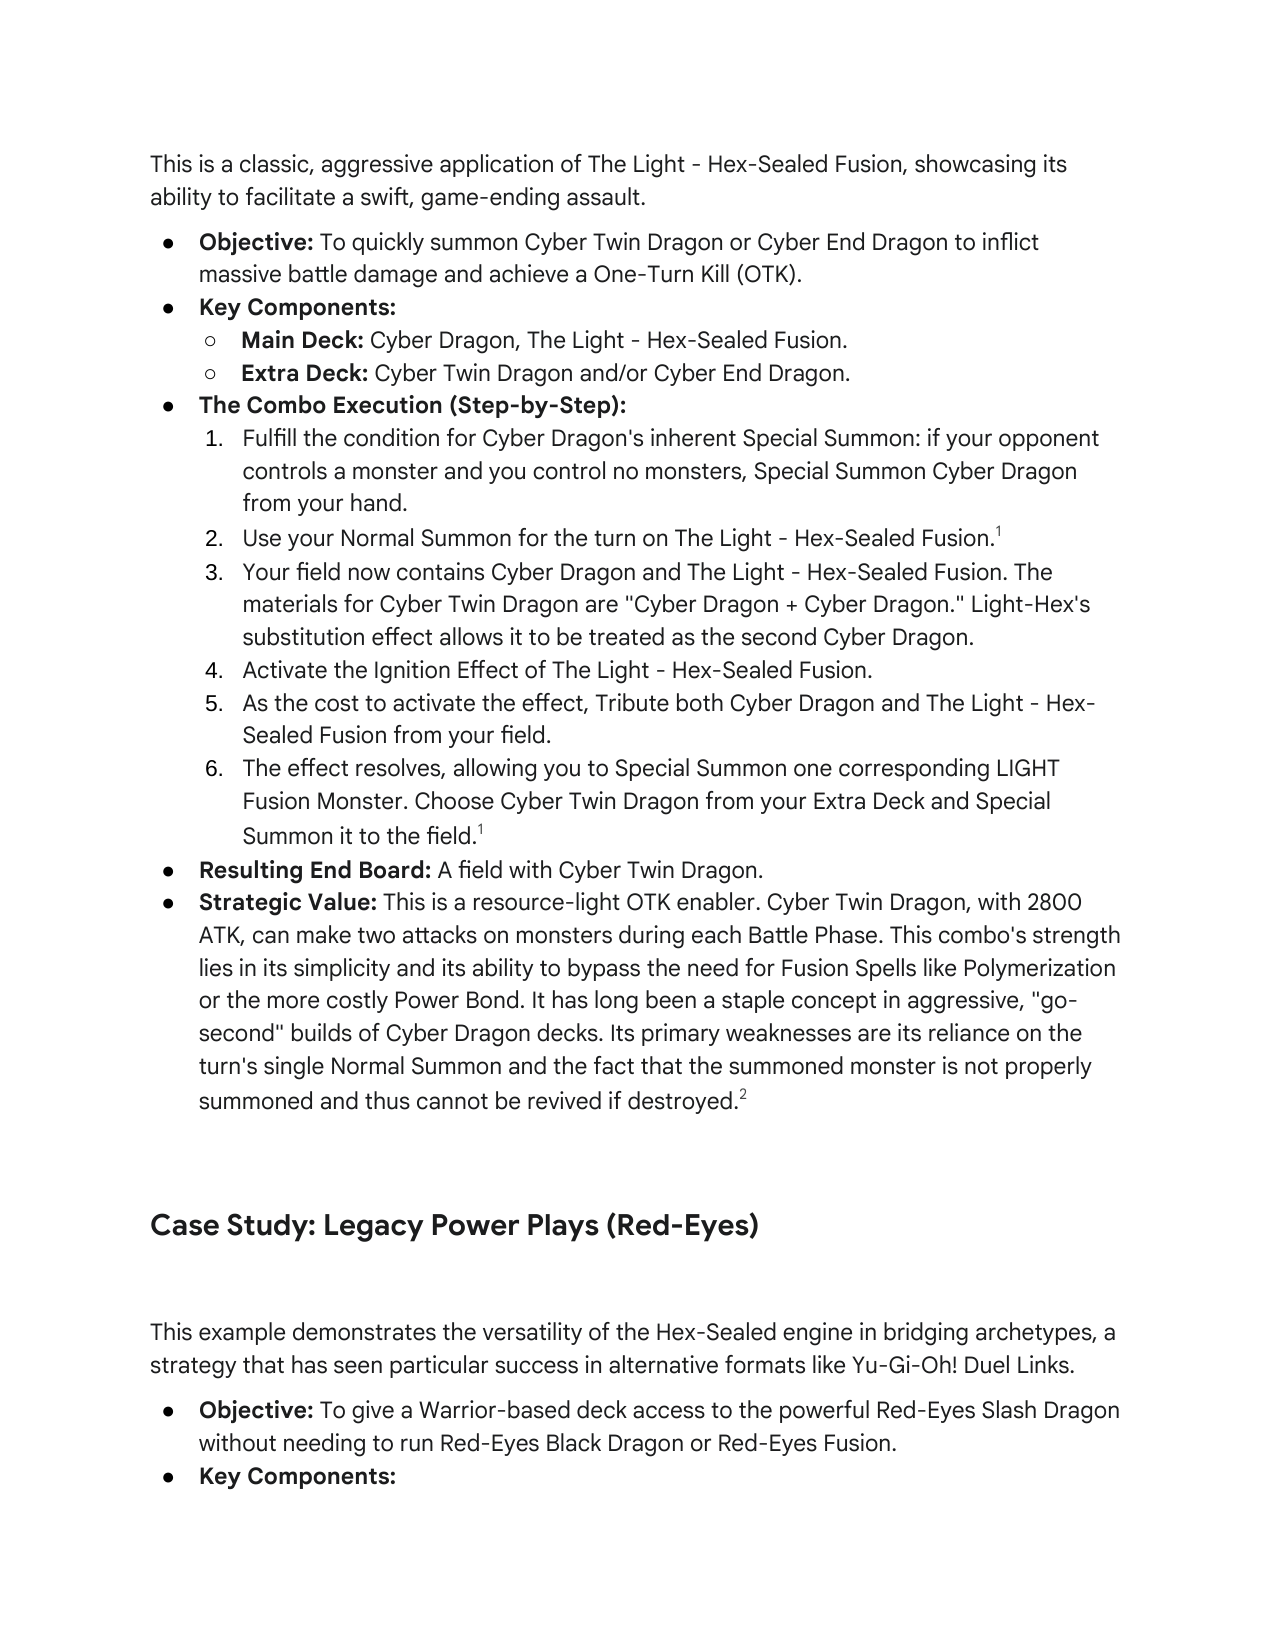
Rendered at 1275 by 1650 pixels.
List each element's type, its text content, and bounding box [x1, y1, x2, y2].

list Use your Normal Summon for the turn on The Light - Hex-Sealed Fusion.1 [205, 522, 1125, 554]
list Fulfill the condition for Cyber Dragon's inherent Special Summon: if your opponent controls a monster and you control no monsters, Special Summon Cyber Dragon from your hand. [205, 424, 1125, 518]
list Activate the Ignition Effect of The Light - Hex-Sealed Fusion. [205, 656, 1125, 685]
list Your field now contains Cyber Dragon and The Light - Hex-Sealed Fusion. The materials for Cyber Twin Dragon are "Cyber Dragon + Cyber Dragon." Light-Hex's substitution effect allows it to be treated as the second Cyber Dragon. [205, 558, 1125, 652]
list The effect resolves, allowing you to Special Summon one corresponding LIGHT Fusion Monster. Choose Cyber Twin Dragon from your Extra Deck and Special Summon it to the field.1 [205, 754, 1125, 851]
list Key Components: [161, 293, 1125, 322]
list As the cost to activate the effect, Tribute both Cyber Dragon and The Light - Hex-Sealed Fusion from your field. [205, 689, 1125, 750]
list Key Components: [161, 1462, 1125, 1491]
list The Combo Execution (Step-by-Step): [161, 391, 1125, 420]
list Objective: To quickly summon Cyber Twin Dragon or Cyber End Dragon to inflict massive battle damage and achieve a One-Turn Kill (OTK). [161, 228, 1125, 289]
list Strategic Value: This is a resource-light OTK enabler. Cyber Twin Dragon, with 2800 ATK, can make two attacks on monsters during each Battle Phase. This combo's strength lies in its simplicity and its ability to bypass the need for Fusion Spells like Polymerization or the more costly Power Bond. It has long been a staple concept in aggressive, "go-second" builds of Cyber Dragon decks. Its primary weaknesses are its reliance on the turn's single Normal Summon and the fact that the summoned monster is not properly summoned and thus cannot be revived if destroyed.2 [161, 888, 1125, 1117]
list Resulting End Board: A field with Cyber Twin Dragon. [161, 856, 1125, 884]
subtitle Case Study: Legacy Power Plays (Red-Eyes) [150, 1207, 1125, 1243]
list Extra Deck: Cyber Twin Dragon and/or Cyber End Dragon. [203, 359, 1125, 387]
text This is a classic, aggressive application of The Light - Hex-Sealed Fusion, showcasing its ability to facilitate a swift, game-ending assault. [150, 150, 1125, 211]
text This example demonstrates the versatility of the Hex-Sealed engine in bridging archetypes, a strategy that has seen particular success in alternative formats like Yu-Gi-Oh! Duel Links. [150, 1318, 1125, 1380]
list Objective: To give a Warrior-based deck access to the powerful Red-Eyes Slash Dragon without needing to run Red-Eyes Black Dragon or Red-Eyes Fusion. [161, 1396, 1125, 1458]
list Main Deck: Cyber Dragon, The Light - Hex-Sealed Fusion. [203, 326, 1125, 355]
